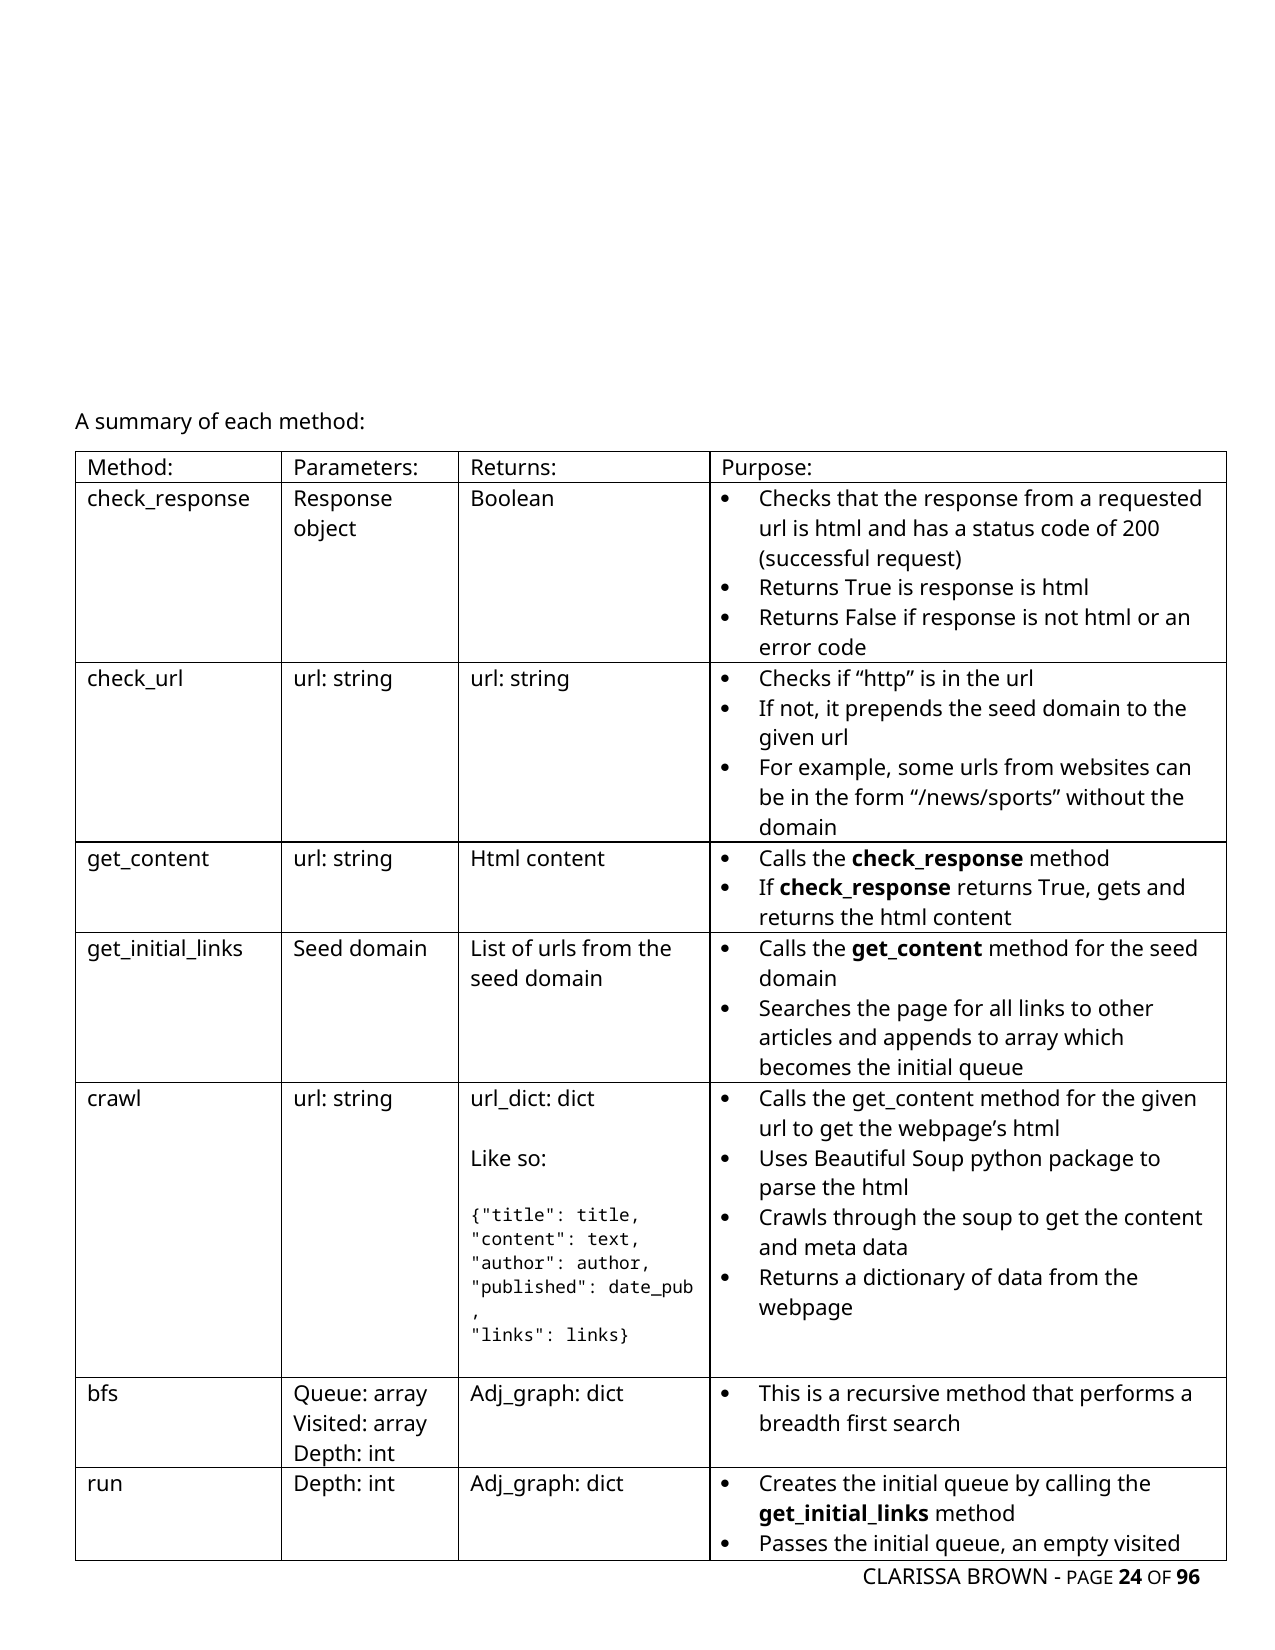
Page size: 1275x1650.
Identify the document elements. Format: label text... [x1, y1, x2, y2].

table_cell url: string [282, 843, 458, 932]
table_cell check_response [76, 483, 281, 662]
table_cell Calls the get_content method for the seed domain Searches the page for all links to other articles and appends to array which becomes the initial queue [711, 933, 1226, 1082]
table_cell crawl [76, 1083, 281, 1377]
table_cell List of urls from the seed domain [459, 933, 709, 1082]
table_cell Depth: int [282, 1468, 458, 1560]
table_cell Calls the check_response method If check_response returns True, gets and returns the html content [711, 843, 1226, 932]
table_cell Seed domain [282, 933, 458, 1082]
table_cell This is a recursive method that performs a breadth first search [711, 1378, 1226, 1467]
table_cell Calls the get_content method for the given url to get the webpage’s html Uses Beautiful Soup python package to parse the html Crawls through the soup to get the content and meta data Returns a dictionary of data from the webpage [711, 1083, 1226, 1377]
table_cell url_dict: dict Like so: {"title": title, "content": text, "author": author, "published": date_pub, "links": links} [459, 1083, 709, 1377]
table_cell get_content [76, 843, 281, 932]
table_cell url: string [459, 663, 709, 841]
table_cell Html content [459, 843, 709, 932]
text A summary of each method: [75, 406, 1200, 436]
table_cell Checks that the response from a requested url is html and has a status code of 200 (successful request) Returns True is response is html Returns False if response is not html or an error code [711, 483, 1226, 662]
table_cell run [76, 1468, 281, 1560]
table_header Parameters: [282, 452, 458, 482]
table_cell get_initial_links [76, 933, 281, 1082]
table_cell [711, 1468, 1226, 1560]
table_header Returns: [459, 452, 709, 482]
table_header Purpose: [711, 452, 1226, 482]
table_header Method: [76, 452, 281, 482]
table_cell url: string [282, 1083, 458, 1377]
table_cell Checks if “http” is in the url If not, it prepends the seed domain to the given url For example, some urls from websites can be in the form “/news/sports” without the domain [711, 663, 1226, 841]
table_cell Queue: array Visited: array Depth: int [282, 1378, 458, 1467]
table_cell Boolean [459, 483, 709, 662]
table_cell check_url [76, 663, 281, 841]
table_cell Adj_graph: dict [459, 1468, 709, 1560]
table_cell Adj_graph: dict [459, 1378, 709, 1467]
table_cell bfs [76, 1378, 281, 1467]
table_cell url: string [282, 663, 458, 841]
table_cell Response object [282, 483, 458, 662]
